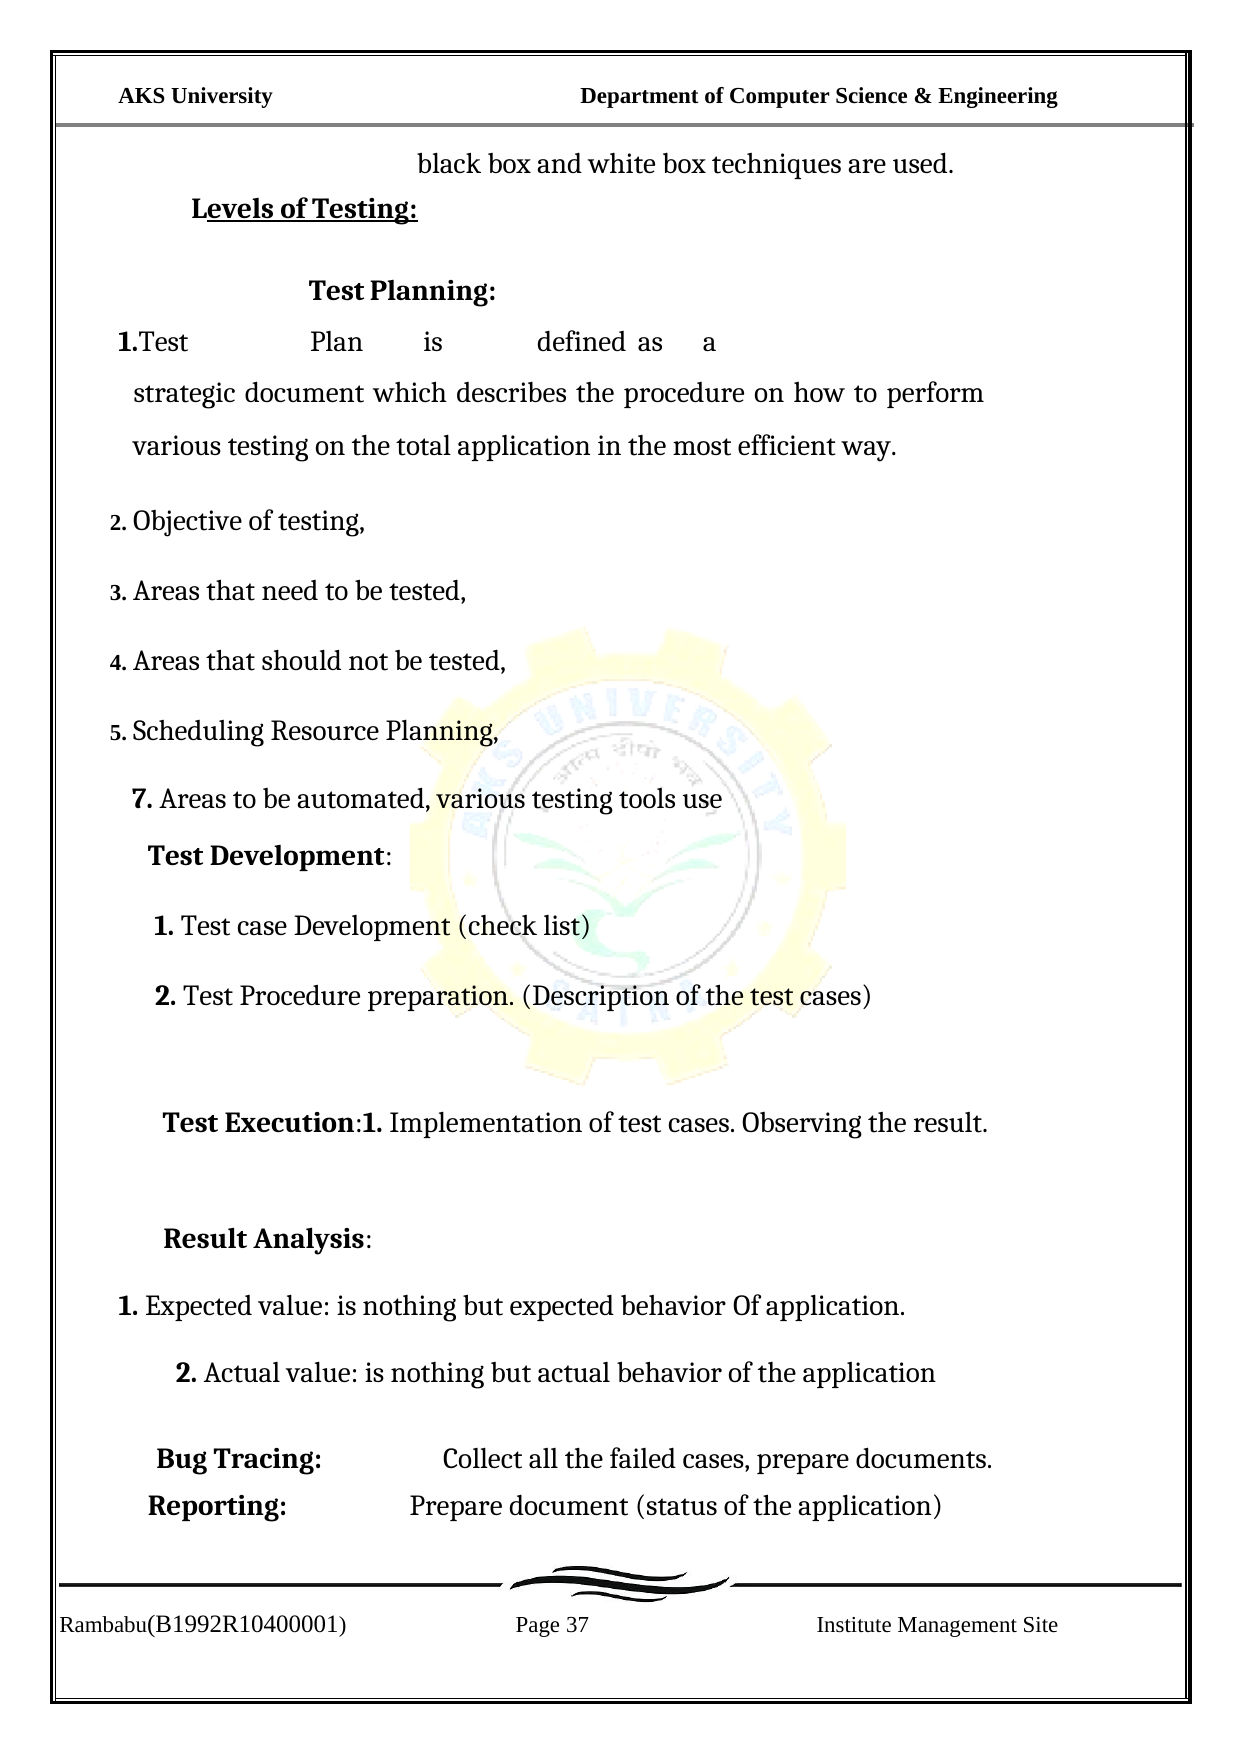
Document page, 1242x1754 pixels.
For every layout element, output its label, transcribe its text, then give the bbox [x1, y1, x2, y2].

text Test Execution: 1. Implementation of test cases. Observing the result. [148, 1106, 1137, 1140]
text 2. Test Procedure preparation. (Description of the test cases) [155, 979, 1137, 1012]
text Test Development: [148, 839, 1137, 872]
table_cell Reporting: [148, 1482, 354, 1522]
text Test Planning: [118, 274, 1137, 308]
text strategic document which describes the procedure on how to perform various testing on the total application in the most efficient way. [133, 376, 986, 463]
table_header Bug Tracing: [148, 1442, 354, 1482]
text 1. Test case Development (check list) [148, 909, 1137, 942]
text black box and white box techniques are used. [417, 148, 1137, 181]
text 1.Test Plan is defined as a [118, 325, 1137, 359]
picture [59, 1564, 1184, 1607]
table_cell Prepare document (status of the application) [354, 1482, 993, 1522]
text Result Analysis: [56, 1222, 1137, 1255]
table_header Collect all the failed cases, prepare documents. [354, 1442, 993, 1482]
text 2. Actual value: is nothing but actual behavior of the application [176, 1356, 1137, 1389]
list Objective of testing, [109, 504, 1137, 538]
text 7. Areas to be automated, various testing tools use [132, 783, 1137, 816]
list Areas that need to be tested, [109, 574, 1137, 608]
list Areas that should not be tested, [109, 644, 1137, 678]
text Levels of Testing: [191, 192, 1137, 226]
list Scheduling Resource Planning, [109, 714, 1137, 748]
text 1. Expected value: is nothing but expected behavior Of application. [56, 1289, 1137, 1322]
